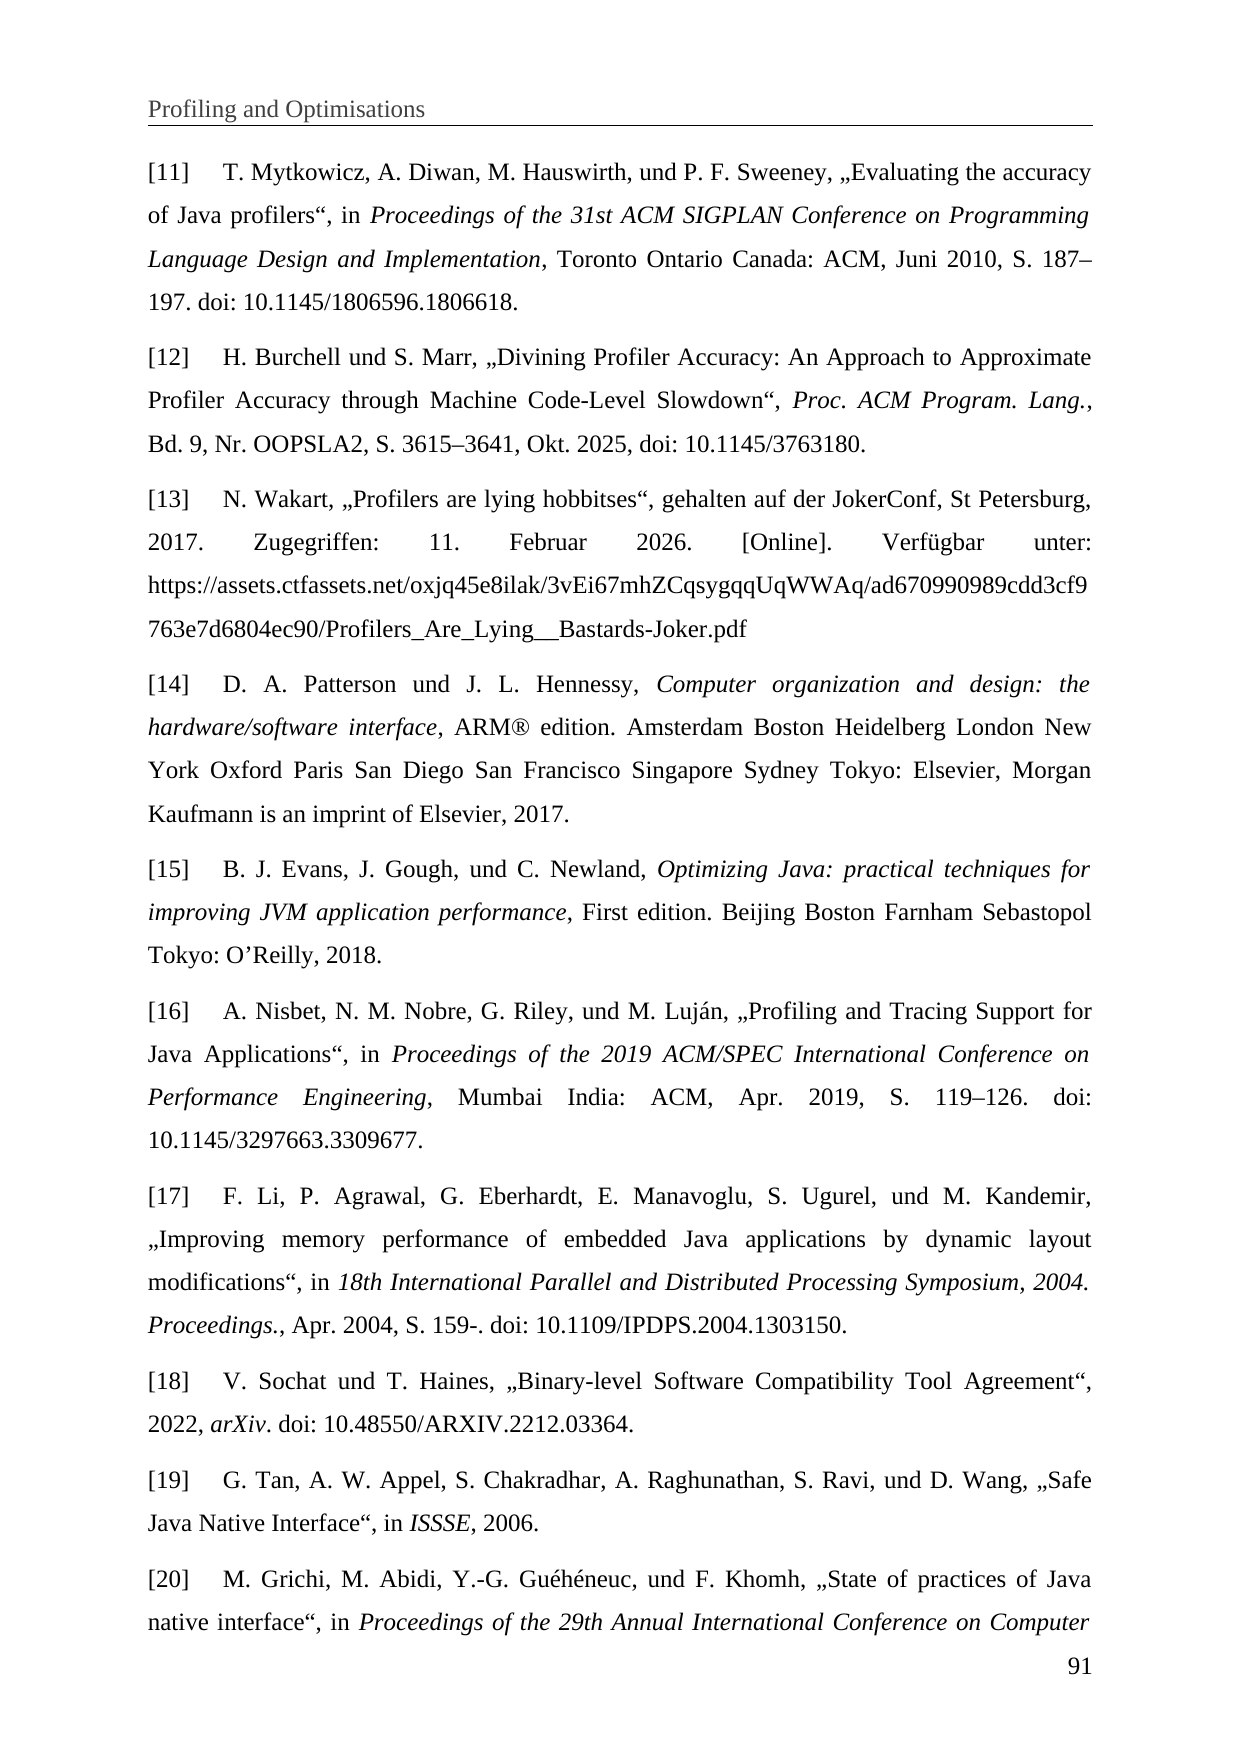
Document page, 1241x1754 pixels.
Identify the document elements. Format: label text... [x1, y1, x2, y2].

text [12] H. Burchell und S. Marr, „Divining Profiler Accuracy: An Approach to Approximate Profiler Accuracy through Machine Code-Level Slowdown“, Proc. ACM Program. Lang., Bd. 9, Nr. OOPSLA2, S. 3615–3641, Okt. 2025, doi: 10.1145/3763180. [148, 342, 1093, 457]
text [14] D. A. Patterson und J. L. Hennessy, Computer organization and design: the hardware/software interface, ARM® edition. Amsterdam Boston Heidelberg London New York Oxford Paris San Diego San Francisco Singapore Sydney Tokyo: Elsevier, Morgan Kaufmann is an imprint of Elsevier, 2017. [148, 669, 1093, 827]
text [148, 1564, 1093, 1636]
text [13] N. Wakart, „Profilers are lying hobbitses“, gehalten auf der JokerConf, St Petersburg, 2017. Zugegriffen: 11. Februar 2026. [Online]. Verfügbar unter: https://assets.ctfassets.net/oxjq45e8ilak/3vEi67mhZCqsygqqUqWWAq/ad670990989cdd3cf9763e7d6804ec90/Profilers_Are_Lying__Bastards-Joker.pdf [148, 484, 1093, 642]
text [15] B. J. Evans, J. Gough, und C. Newland, Optimizing Java: practical techniques for improving JVM application performance, First edition. Beijing Boston Farnham Sebastopol Tokyo: O’Reilly, 2018. [148, 854, 1093, 969]
text [11] T. Mytkowicz, A. Diwan, M. Hauswirth, und P. F. Sweeney, „Evaluating the accuracy of Java profilers“, in Proceedings of the 31st ACM SIGPLAN Conference on Programming Language Design and Implementation, Toronto Ontario Canada: ACM, Juni 2010, S. 187–197. doi: 10.1145/1806596.1806618. [148, 157, 1093, 316]
text [16] A. Nisbet, N. M. Nobre, G. Riley, und M. Luján, „Profiling and Tracing Support for Java Applications“, in Proceedings of the 2019 ACM/SPEC International Conference on Performance Engineering, Mumbai India: ACM, Apr. 2019, S. 119–126. doi: 10.1145/3297663.3309677. [148, 996, 1093, 1154]
text [18] V. Sochat und T. Haines, „Binary-level Software Compatibility Tool Agreement“, 2022, arXiv. doi: 10.48550/ARXIV.2212.03364. [148, 1366, 1093, 1438]
text [17] F. Li, P. Agrawal, G. Eberhardt, E. Manavoglu, S. Ugurel, und M. Kandemir, „Improving memory performance of embedded Java applications by dynamic layout modifications“, in 18th International Parallel and Distributed Processing Symposium, 2004. Proceedings., Apr. 2004, S. 159-. doi: 10.1109/IPDPS.2004.1303150. [148, 1181, 1093, 1339]
text [19] G. Tan, A. W. Appel, S. Chakradhar, A. Raghunathan, S. Ravi, und D. Wang, „Safe Java Native Interface“, in ISSSE, 2006. [148, 1465, 1093, 1537]
